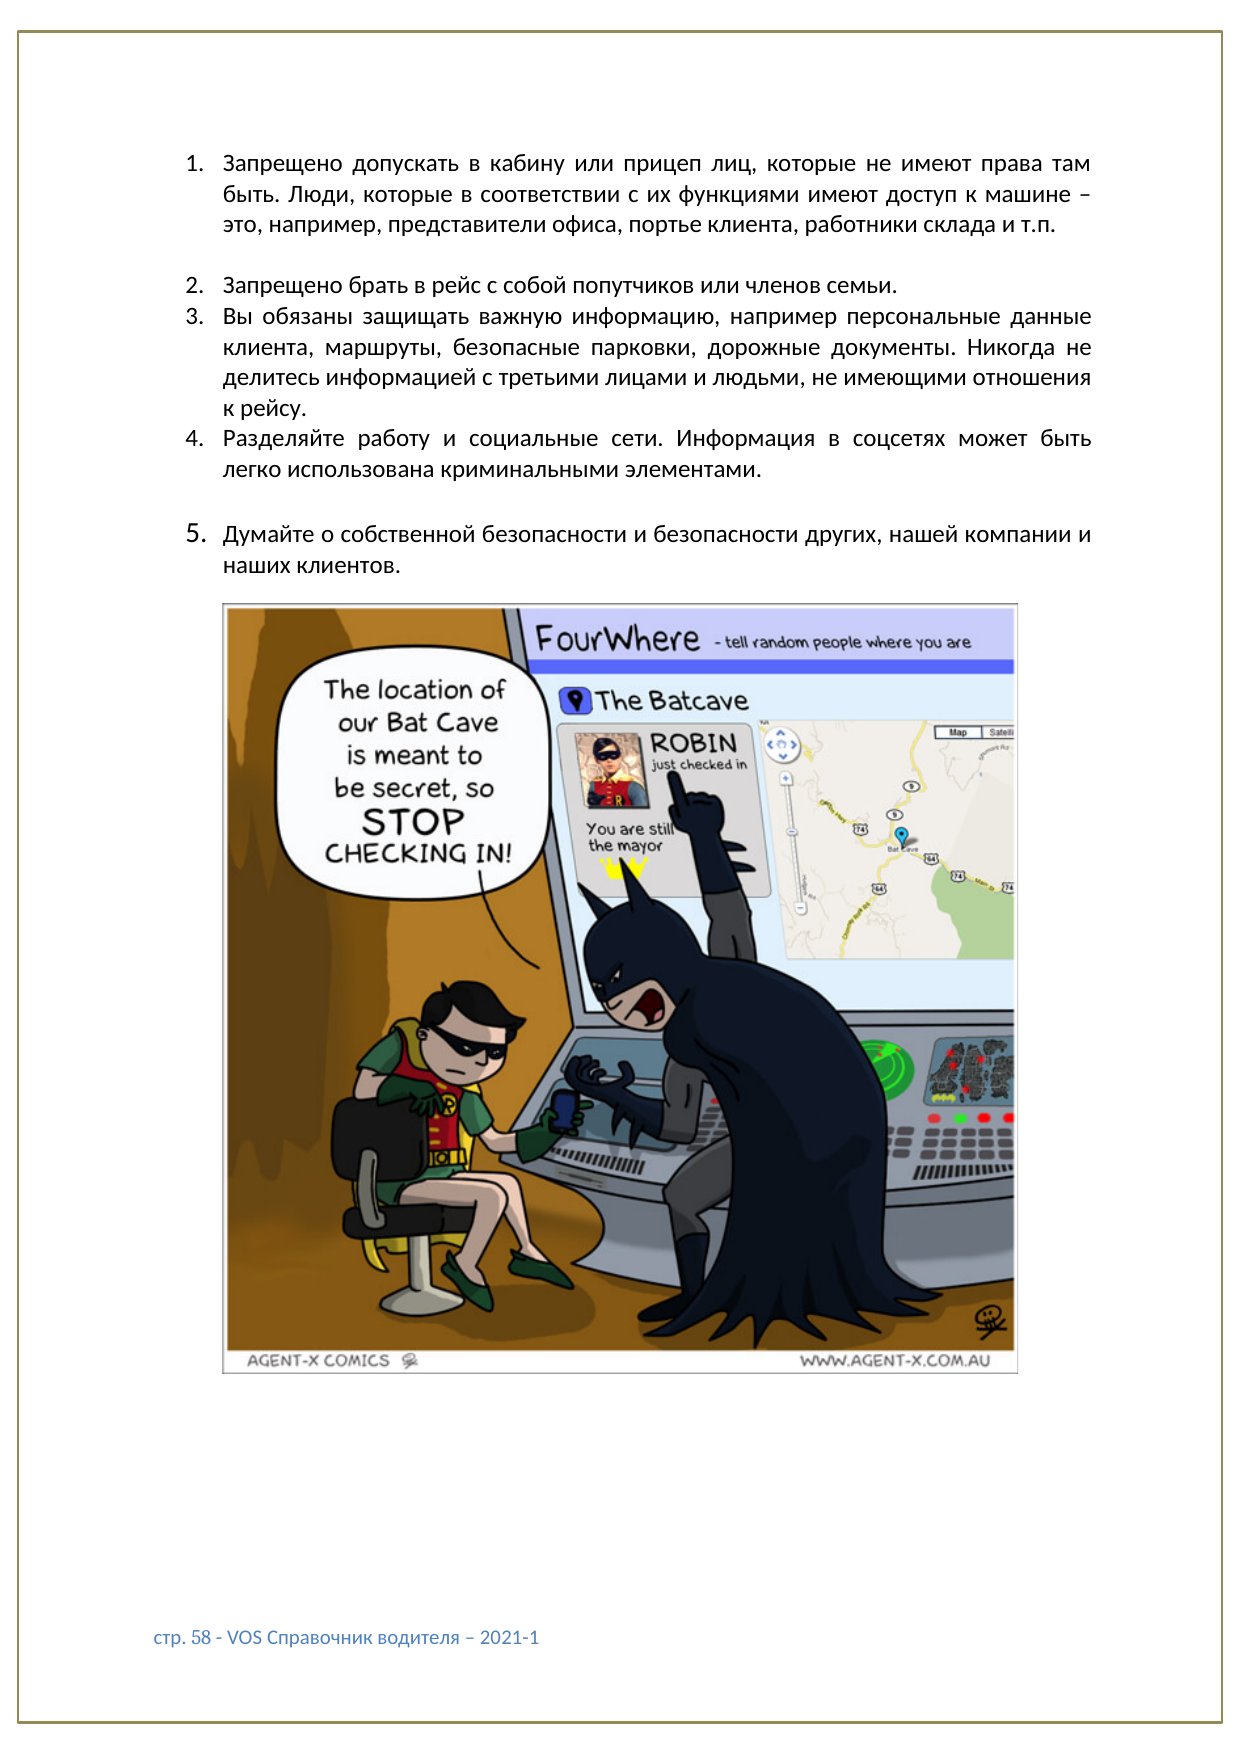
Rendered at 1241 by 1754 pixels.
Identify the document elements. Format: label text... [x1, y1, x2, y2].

list Вы обязаны защищать важную информацию, например персональные данные клиента, маршруты, безопасные парковки, дорожные документы. Никогда не делитесь информацией с третьими лицами и людьми, не имеющими отношения к рейсу. [185, 300, 1093, 422]
picture [222, 603, 1019, 1374]
list Запрещено брать в рейс с собой попутчиков или членов семьи. [185, 270, 1093, 300]
list Думайте о собственной безопасности и безопасности других, нашей компании и наших клиентов. [185, 514, 1093, 580]
list Разделяйте работу и социальные сети. Информация в соцсетях может быть легко использована криминальными элементами. [185, 422, 1093, 483]
list Запрещено допускать в кабину или прицеп лиц, которые не имеют права там быть. Люди, которые в соответствии с их функциями имеют доступ к машине – это, например, представители офиса, портье клиента, работники склада и т.п. [185, 148, 1093, 239]
